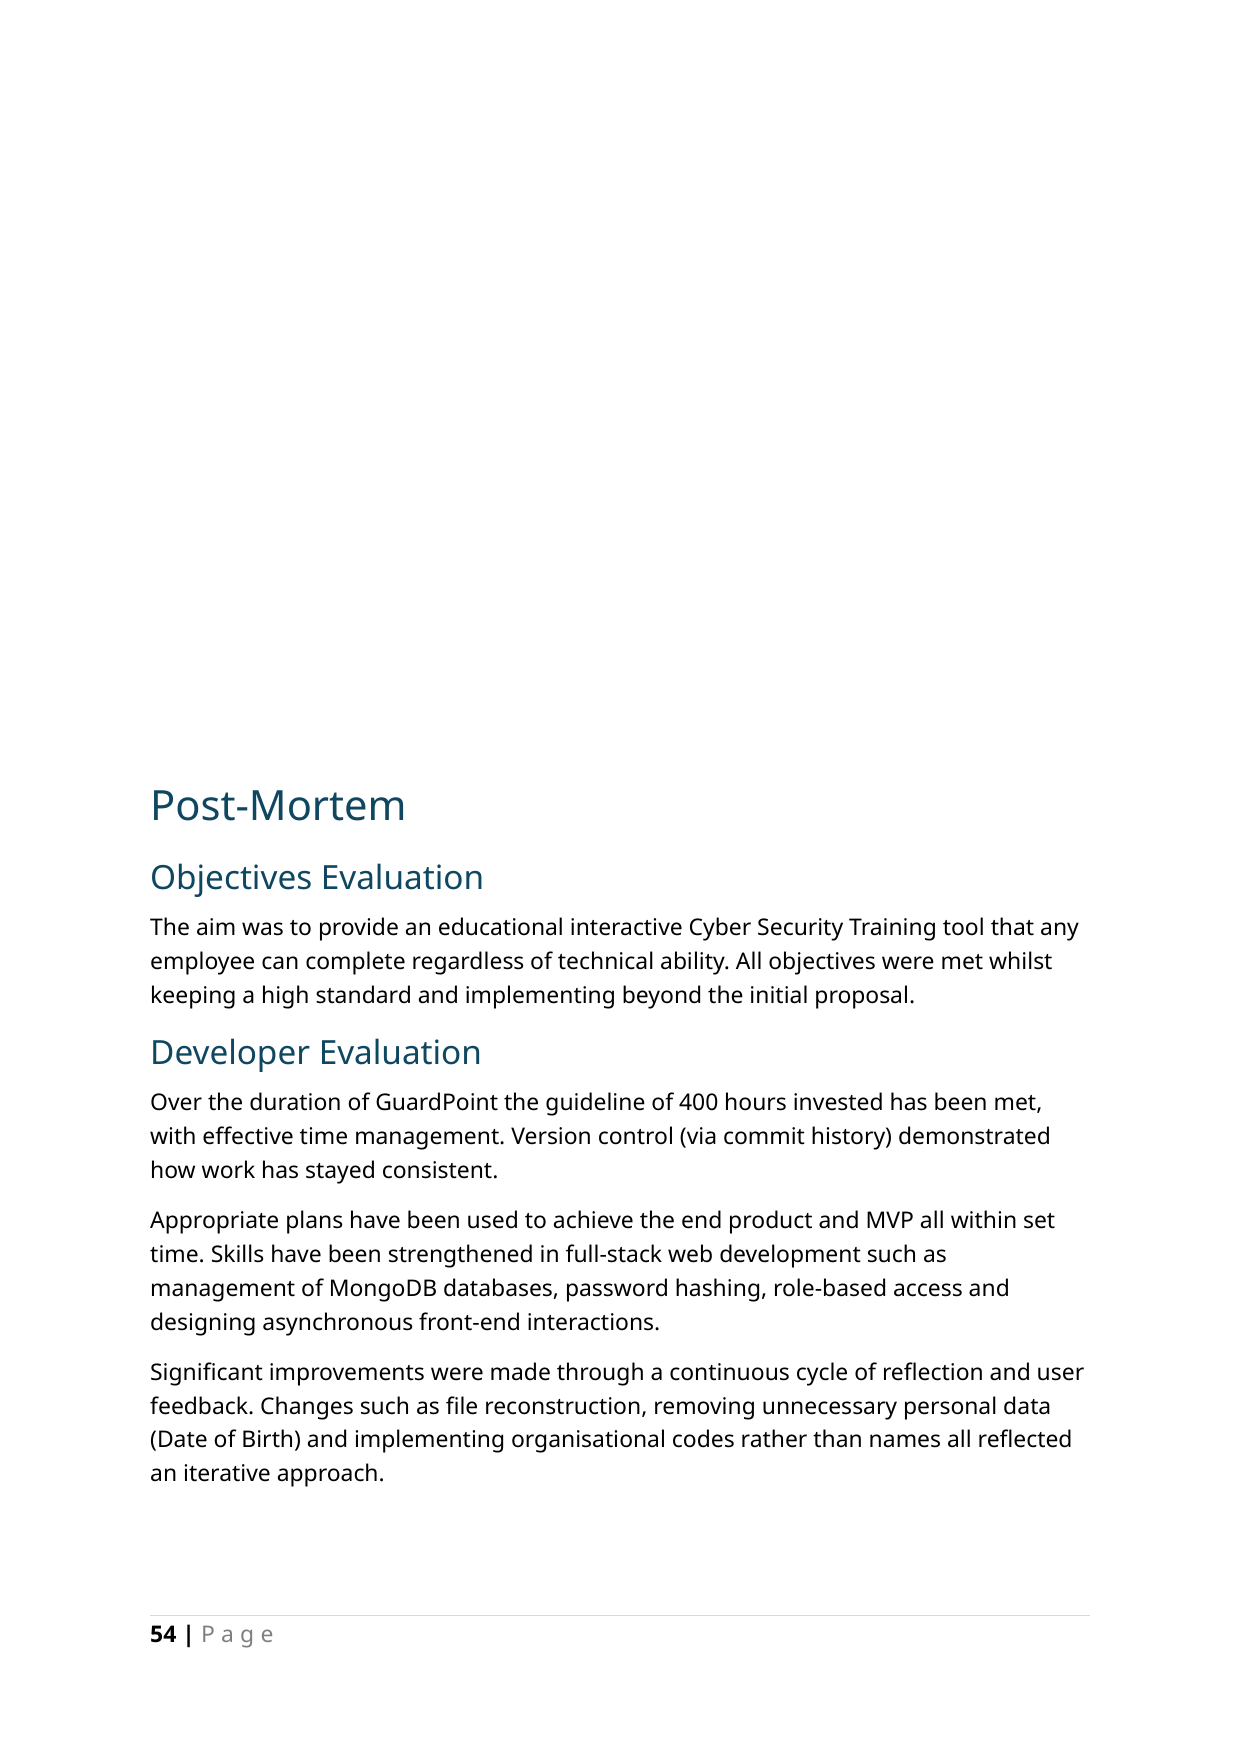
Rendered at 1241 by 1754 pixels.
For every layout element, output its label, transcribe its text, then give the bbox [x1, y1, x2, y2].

text Appropriate plans have been used to achieve the end product and MVP all within set time. Skills have been strengthened in full-stack web development such as management of MongoDB databases, password hashing, role-based access and designing asynchronous front-end interactions. [150, 1204, 1090, 1337]
subtitle Post-Mortem [150, 776, 1090, 833]
text Over the duration of GuardPoint the guideline of 400 hours invested has been met, with effective time management. Version control (via commit history) demonstrated how work has stayed consistent. [150, 1086, 1090, 1185]
subtitle Developer Evaluation [150, 1029, 1090, 1074]
text Significant improvements were made through a continuous cycle of reflection and user feedback. Changes such as file reconstruction, removing unnecessary personal data (Date of Birth) and implementing organisational codes rather than names all reflected an iterative approach. [150, 1356, 1090, 1488]
subtitle Objectives Evaluation [150, 854, 1090, 899]
text The aim was to provide an educational interactive Cyber Security Training tool that any employee can complete regardless of technical ability. All objectives were met whilst keeping a high standard and implementing beyond the initial proposal. [150, 911, 1090, 1010]
